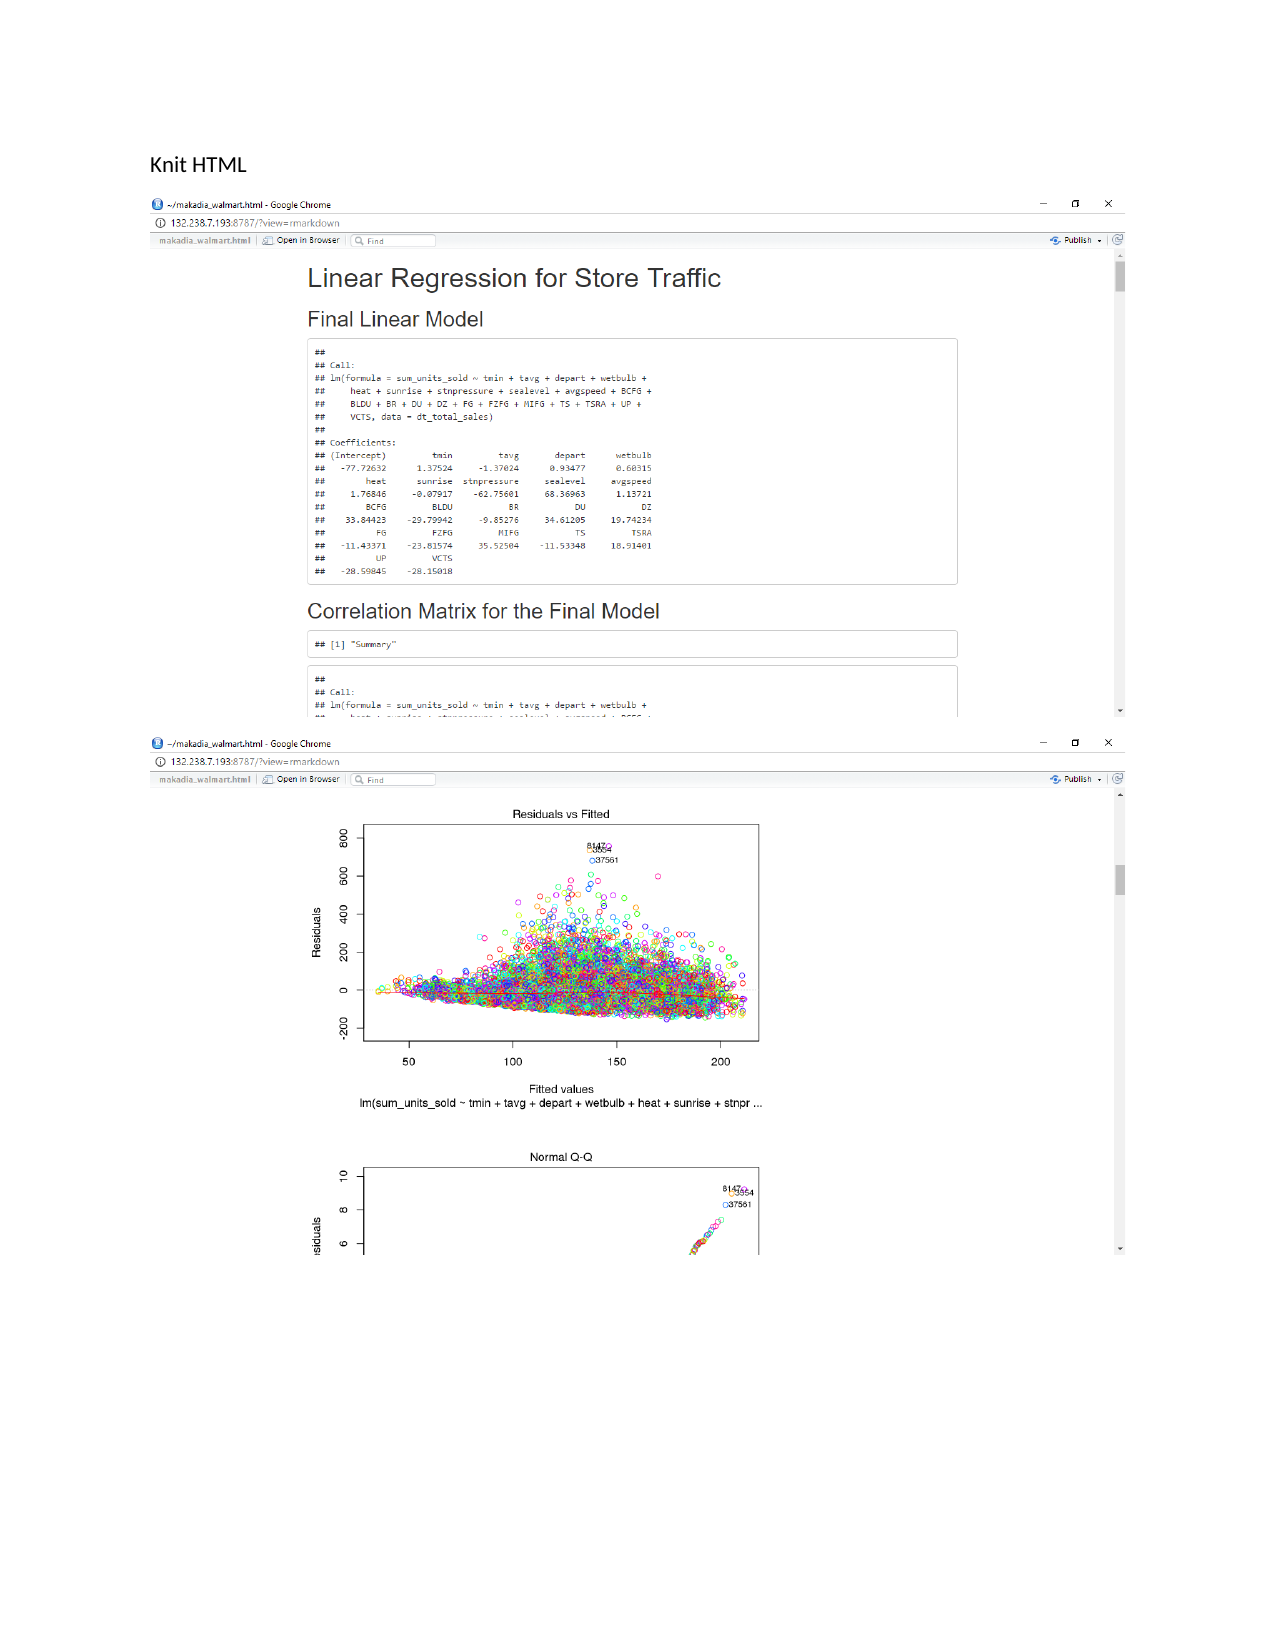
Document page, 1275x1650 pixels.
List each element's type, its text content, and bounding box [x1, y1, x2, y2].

text Knit HTML [150, 150, 1125, 178]
picture [150, 196, 1125, 717]
picture [150, 735, 1125, 1255]
